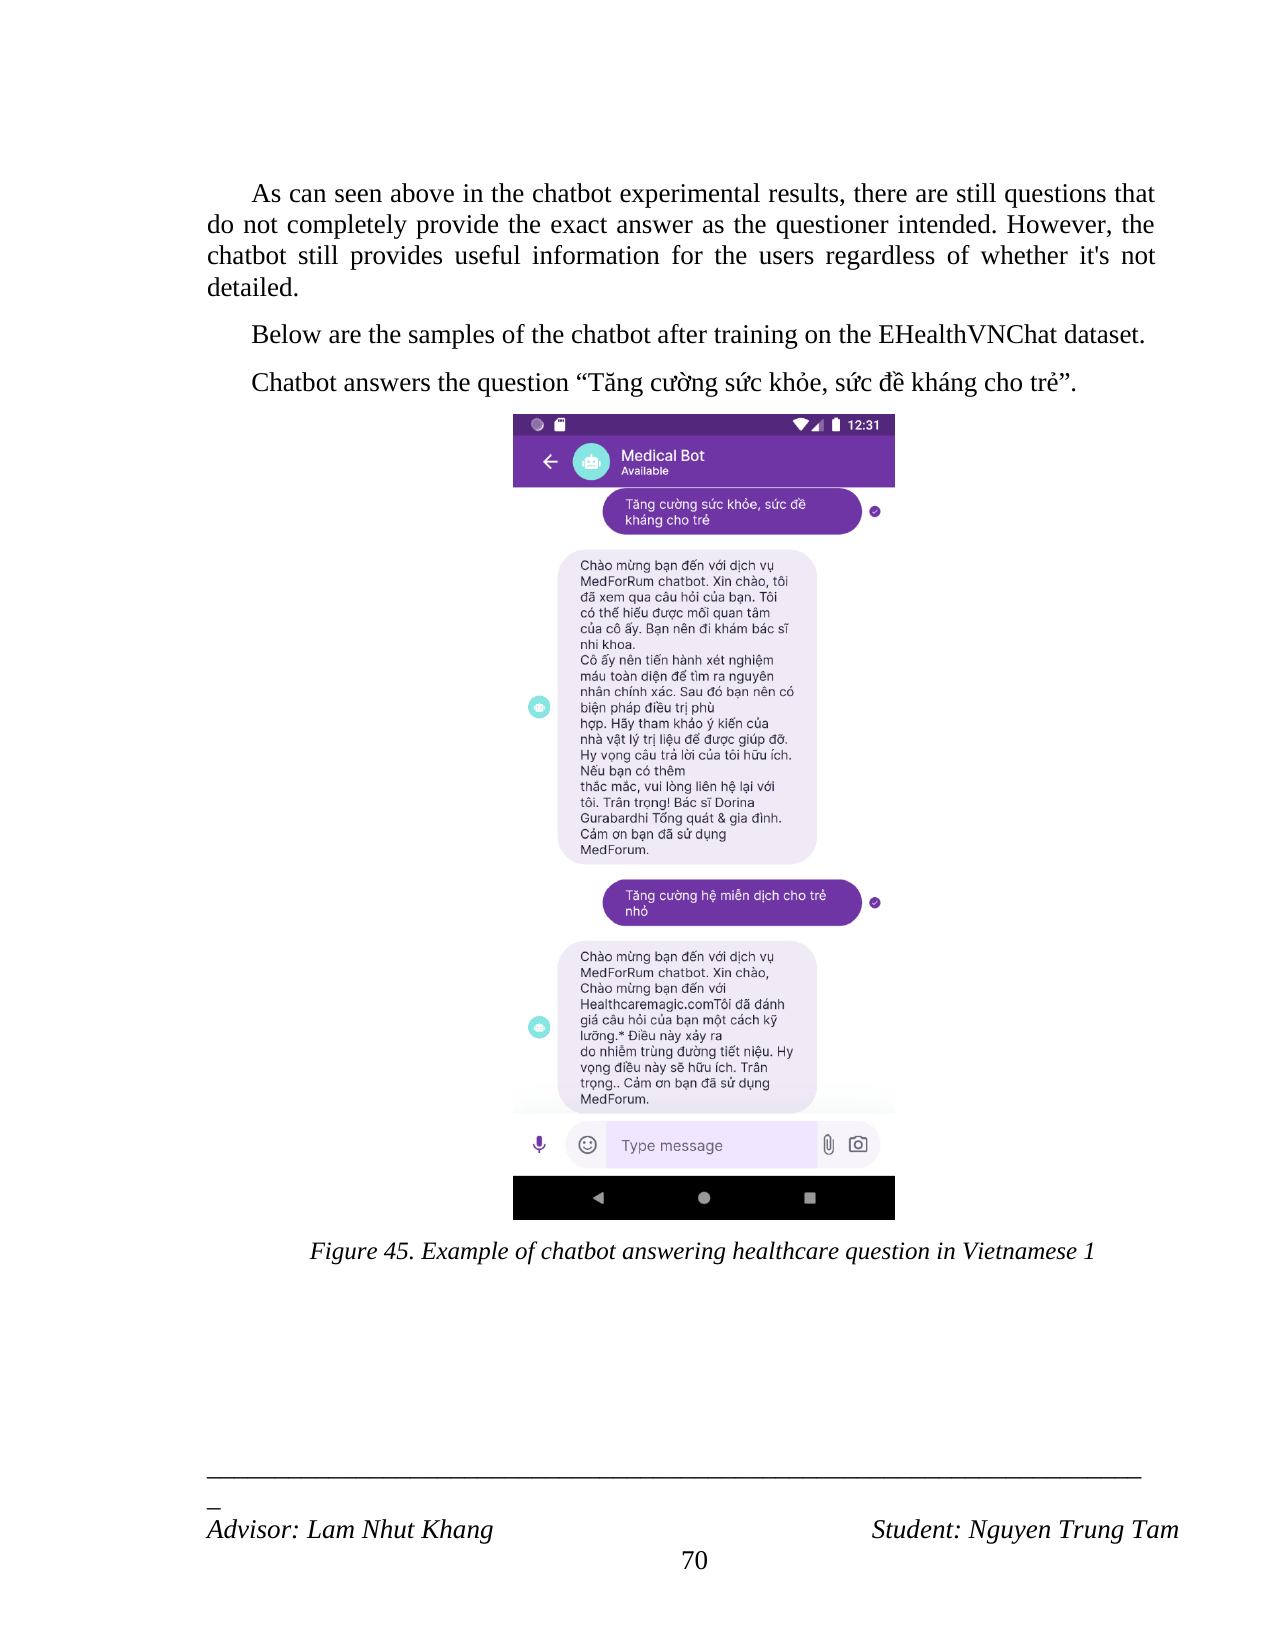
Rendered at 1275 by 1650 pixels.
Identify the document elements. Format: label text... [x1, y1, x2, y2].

text Figure 45. Example of chatbot answering healthcare question in Vietnamese 1 [207, 1236, 1157, 1265]
text Chatbot answers the question “Tăng cường sức khỏe, sức đề kháng cho trẻ”. [207, 366, 1157, 397]
text Below are the samples of the chatbot after training on the EHealthVNChat dataset. [207, 318, 1157, 349]
text As can seen above in the chatbot experimental results, there are still questions that do not completely provide the exact answer as the questioner intended. However, the chatbot still provides useful information for the users regardless of whether it's not detailed. [207, 177, 1157, 302]
picture [513, 414, 895, 1220]
